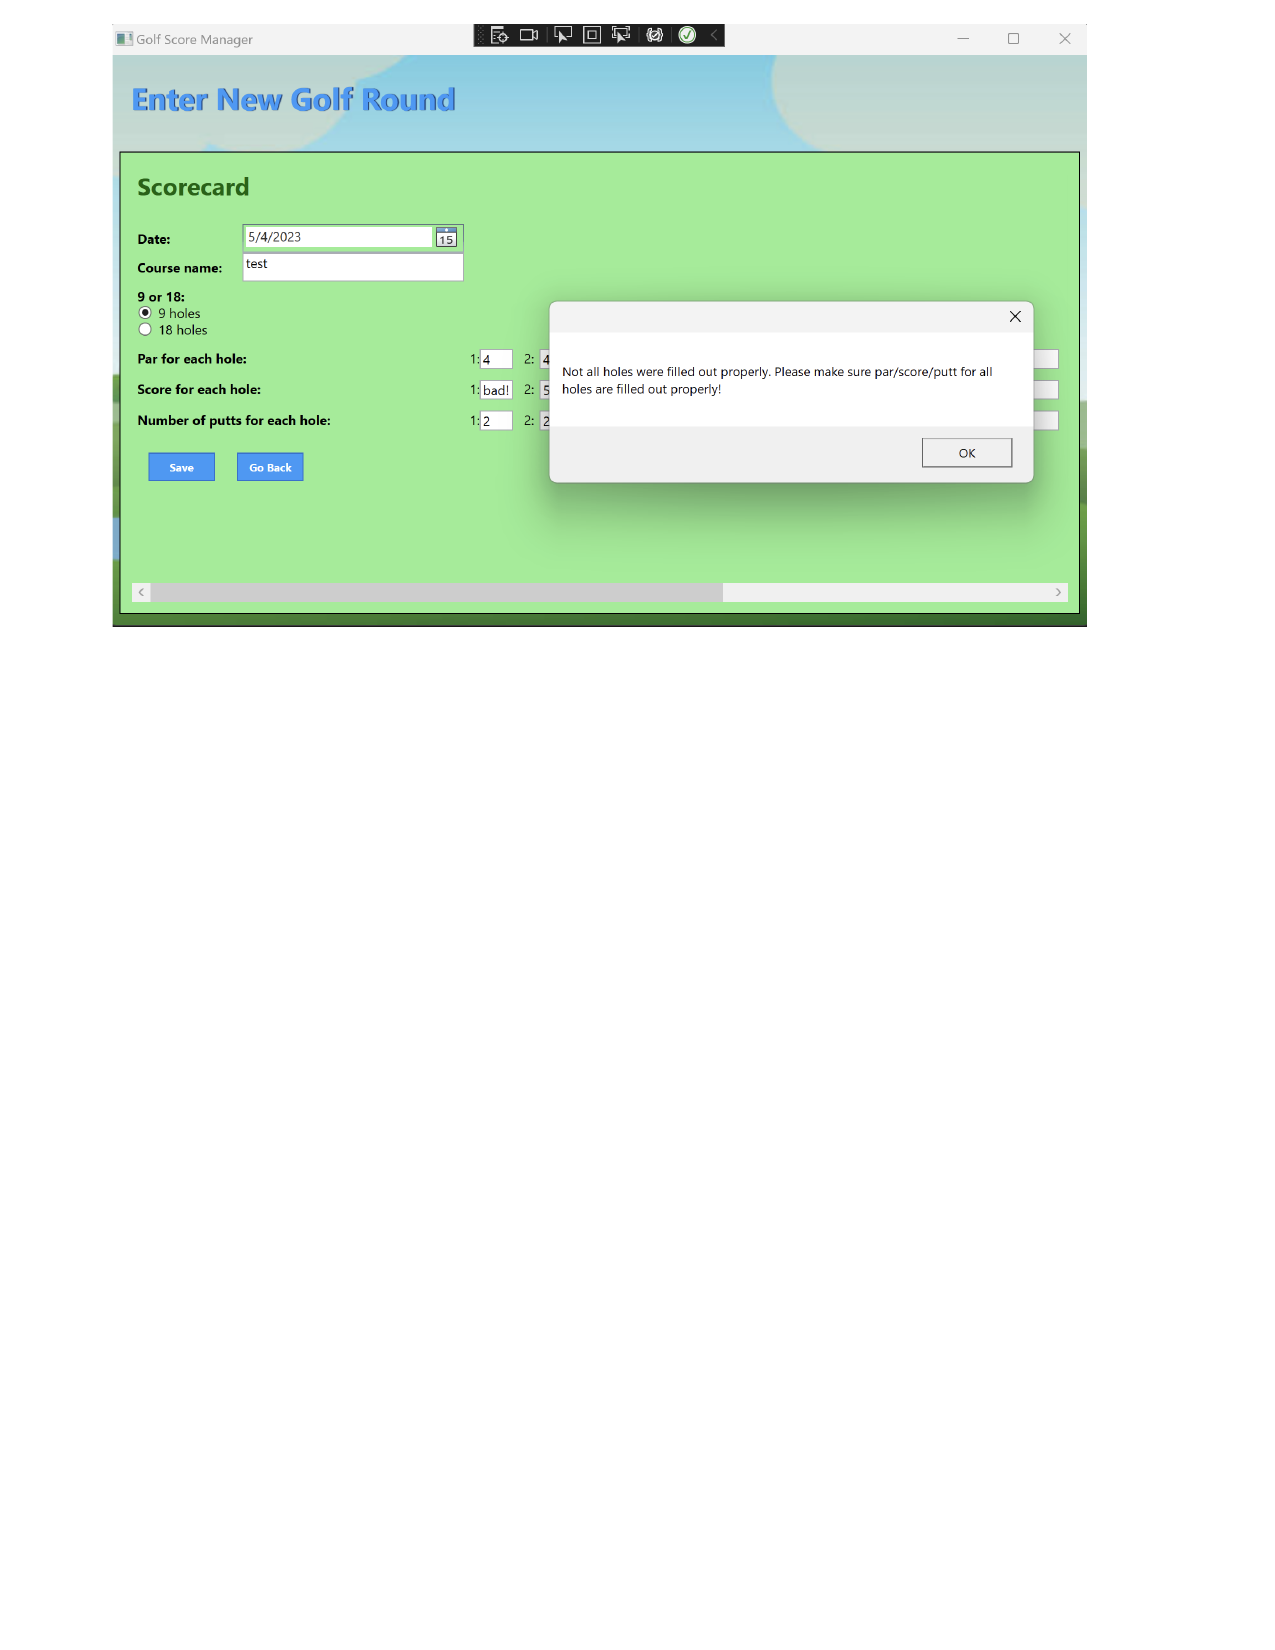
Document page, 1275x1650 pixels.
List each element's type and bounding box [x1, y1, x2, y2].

picture [112, 24, 1087, 627]
